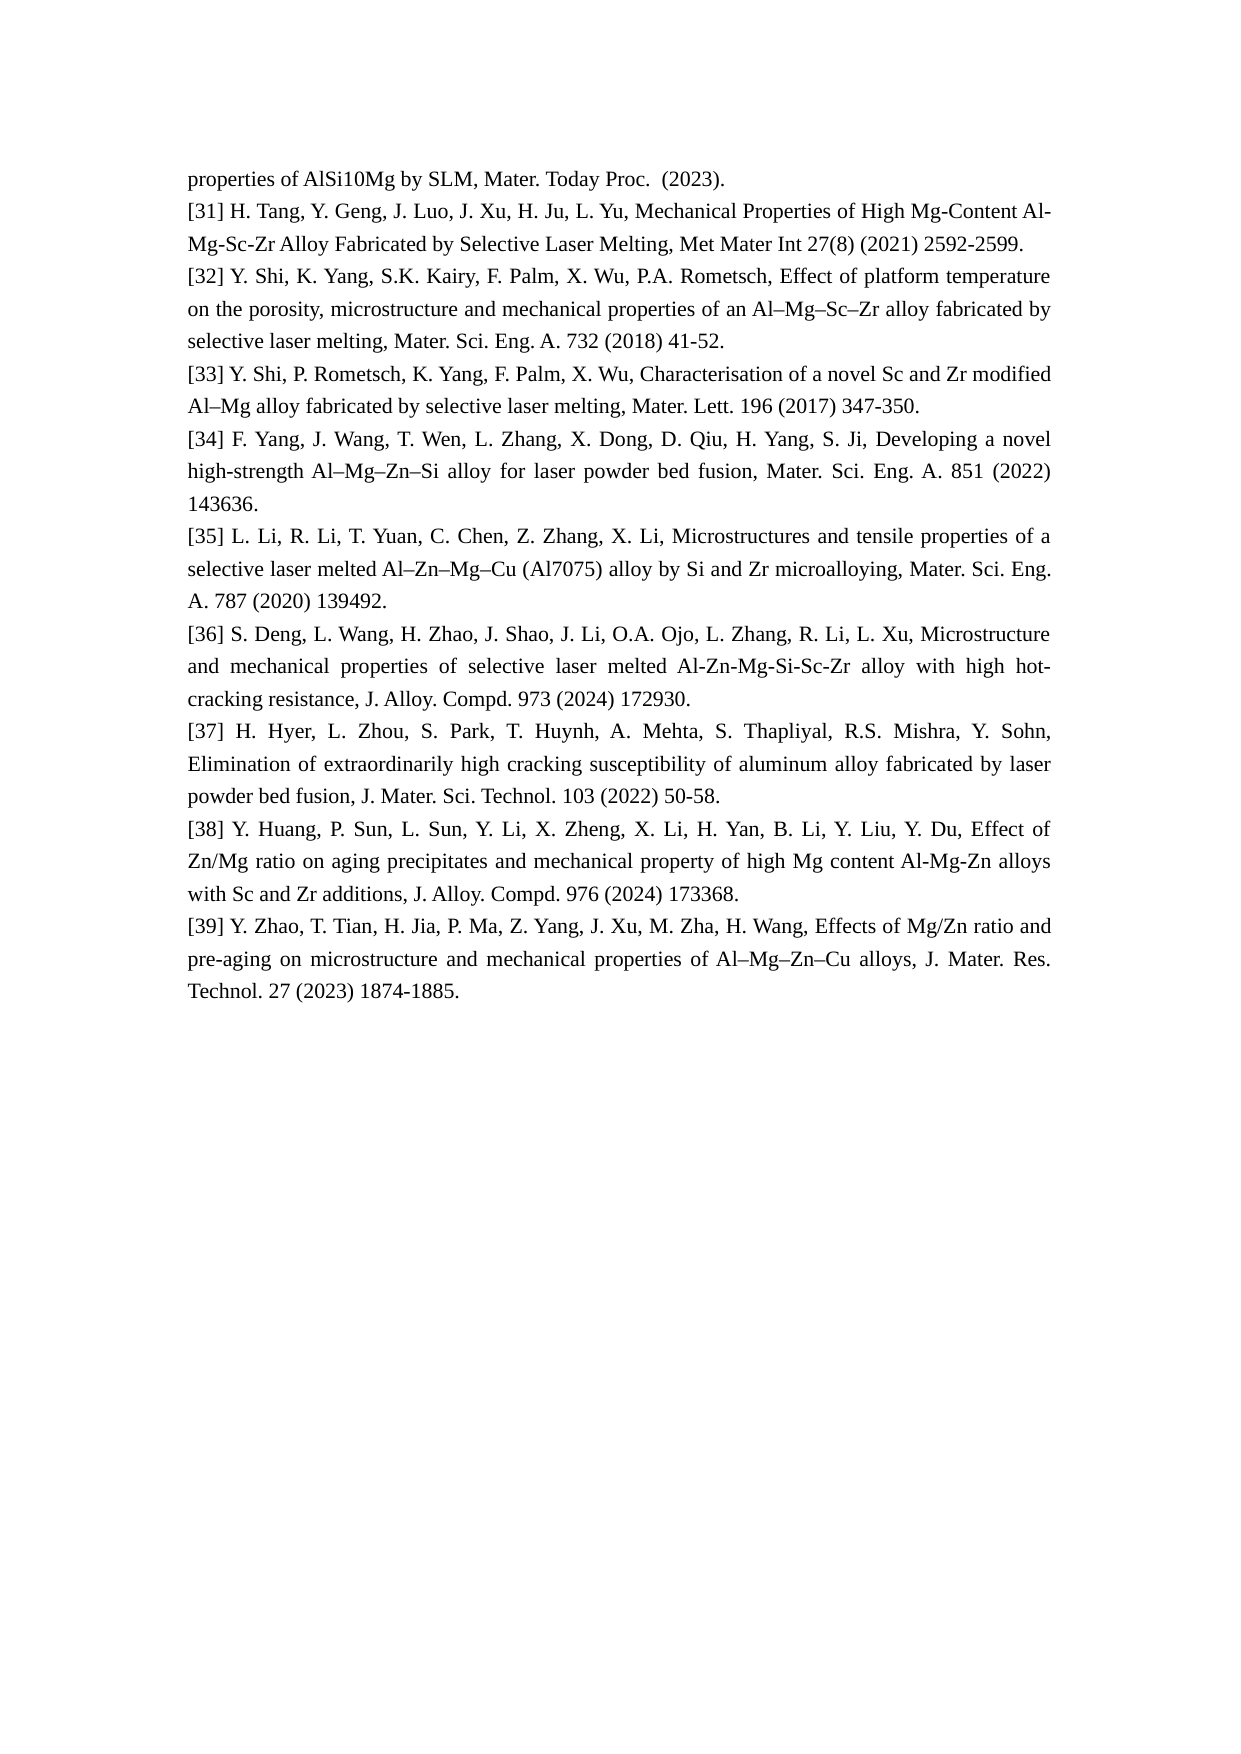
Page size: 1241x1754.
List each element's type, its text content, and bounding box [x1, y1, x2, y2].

text [33] Y. Shi, P. Rometsch, K. Yang, F. Palm, X. Wu, Characterisation of a novel Sc and Zr modified Al–Mg alloy fabricated by selective laser melting, Mater. Lett. 196 (2017) 347-350. [187, 357, 1053, 422]
text [32] Y. Shi, K. Yang, S.K. Kairy, F. Palm, X. Wu, P.A. Rometsch, Effect of platform temperature on the porosity, microstructure and mechanical properties of an Al–Mg–Sc–Zr alloy fabricated by selective laser melting, Mater. Sci. Eng. A. 732 (2018) 41-52. [187, 259, 1053, 357]
text [35] L. Li, R. Li, T. Yuan, C. Chen, Z. Zhang, X. Li, Microstructures and tensile properties of a selective laser melted Al–Zn–Mg–Cu (Al7075) alloy by Si and Zr microalloying, Mater. Sci. Eng. A. 787 (2020) 139492. [187, 519, 1053, 617]
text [187, 162, 1053, 194]
text [38] Y. Huang, P. Sun, L. Sun, Y. Li, X. Zheng, X. Li, H. Yan, B. Li, Y. Liu, Y. Du, Effect of Zn/Mg ratio on aging precipitates and mechanical property of high Mg content Al-Mg-Zn alloys with Sc and Zr additions, J. Alloy. Compd. 976 (2024) 173368. [187, 812, 1053, 909]
text [31] H. Tang, Y. Geng, J. Luo, J. Xu, H. Ju, L. Yu, Mechanical Properties of High Mg-Content Al-Mg-Sc-Zr Alloy Fabricated by Selective Laser Melting, Met Mater Int 27(8) (2021) 2592-2599. [187, 194, 1053, 259]
text [37] H. Hyer, L. Zhou, S. Park, T. Huynh, A. Mehta, S. Thapliyal, R.S. Mishra, Y. Sohn, Elimination of extraordinarily high cracking susceptibility of aluminum alloy fabricated by laser powder bed fusion, J. Mater. Sci. Technol. 103 (2022) 50-58. [187, 714, 1053, 812]
text [34] F. Yang, J. Wang, T. Wen, L. Zhang, X. Dong, D. Qiu, H. Yang, S. Ji, Developing a novel high-strength Al–Mg–Zn–Si alloy for laser powder bed fusion, Mater. Sci. Eng. A. 851 (2022) 143636. [187, 422, 1053, 519]
text [36] S. Deng, L. Wang, H. Zhao, J. Shao, J. Li, O.A. Ojo, L. Zhang, R. Li, L. Xu, Microstructure and mechanical properties of selective laser melted Al-Zn-Mg-Si-Sc-Zr alloy with high hot-cracking resistance, J. Alloy. Compd. 973 (2024) 172930. [187, 617, 1053, 714]
text [39] Y. Zhao, T. Tian, H. Jia, P. Ma, Z. Yang, J. Xu, M. Zha, H. Wang, Effects of Mg/Zn ratio and pre-aging on microstructure and mechanical properties of Al–Mg–Zn–Cu alloys, J. Mater. Res. Technol. 27 (2023) 1874-1885. [187, 909, 1053, 1007]
